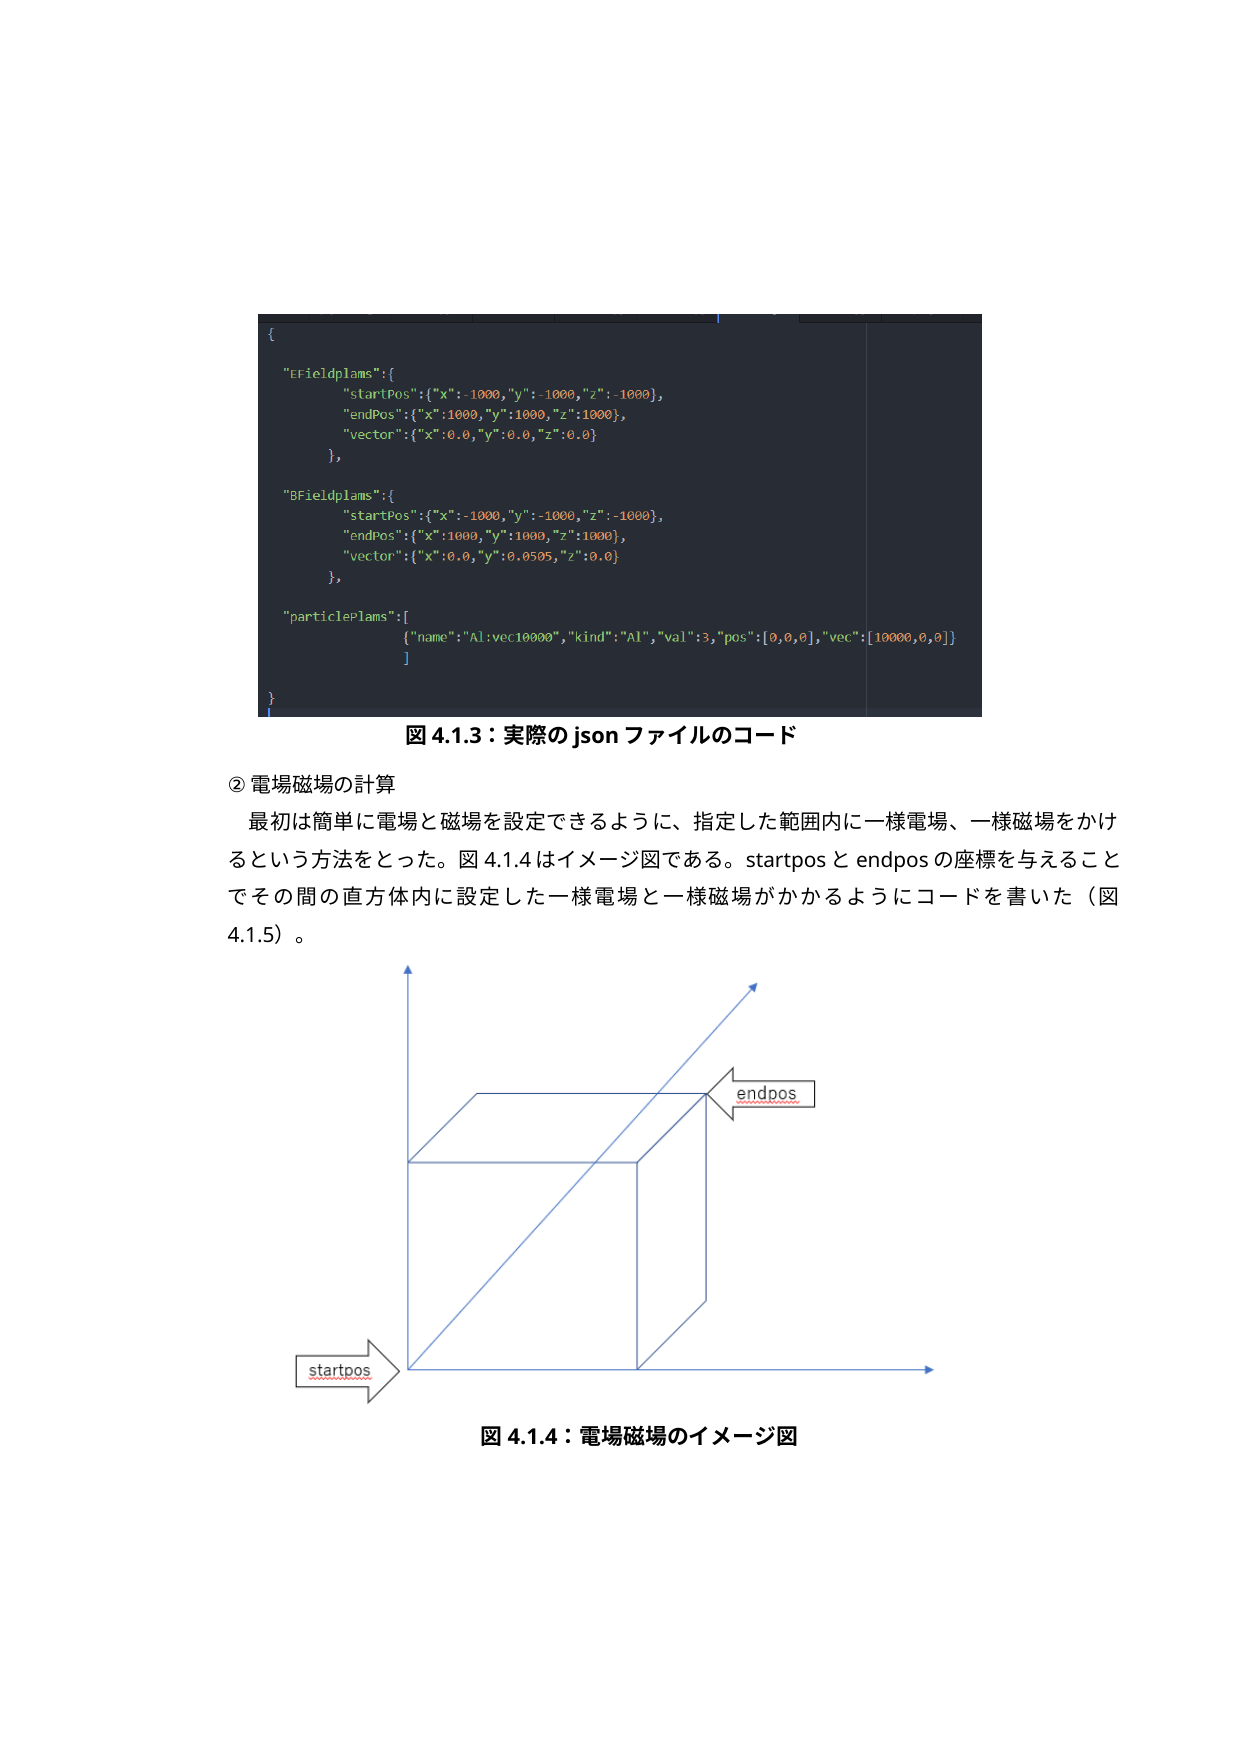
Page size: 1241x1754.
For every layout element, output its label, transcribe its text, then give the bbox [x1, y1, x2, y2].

list 最初は簡単に電場と磁場を設定できるように、指定した範囲内に一様電場、一様磁場をかけるという方法をとった。図4.1.4はイメージ図である。startposとendposの座標を与えることでその間の直方体内に設定した一様電場と一様磁場がかかるようにコードを書いた（図4.1.5）。 [227, 802, 1122, 952]
picture [285, 953, 956, 1413]
picture [258, 314, 982, 717]
